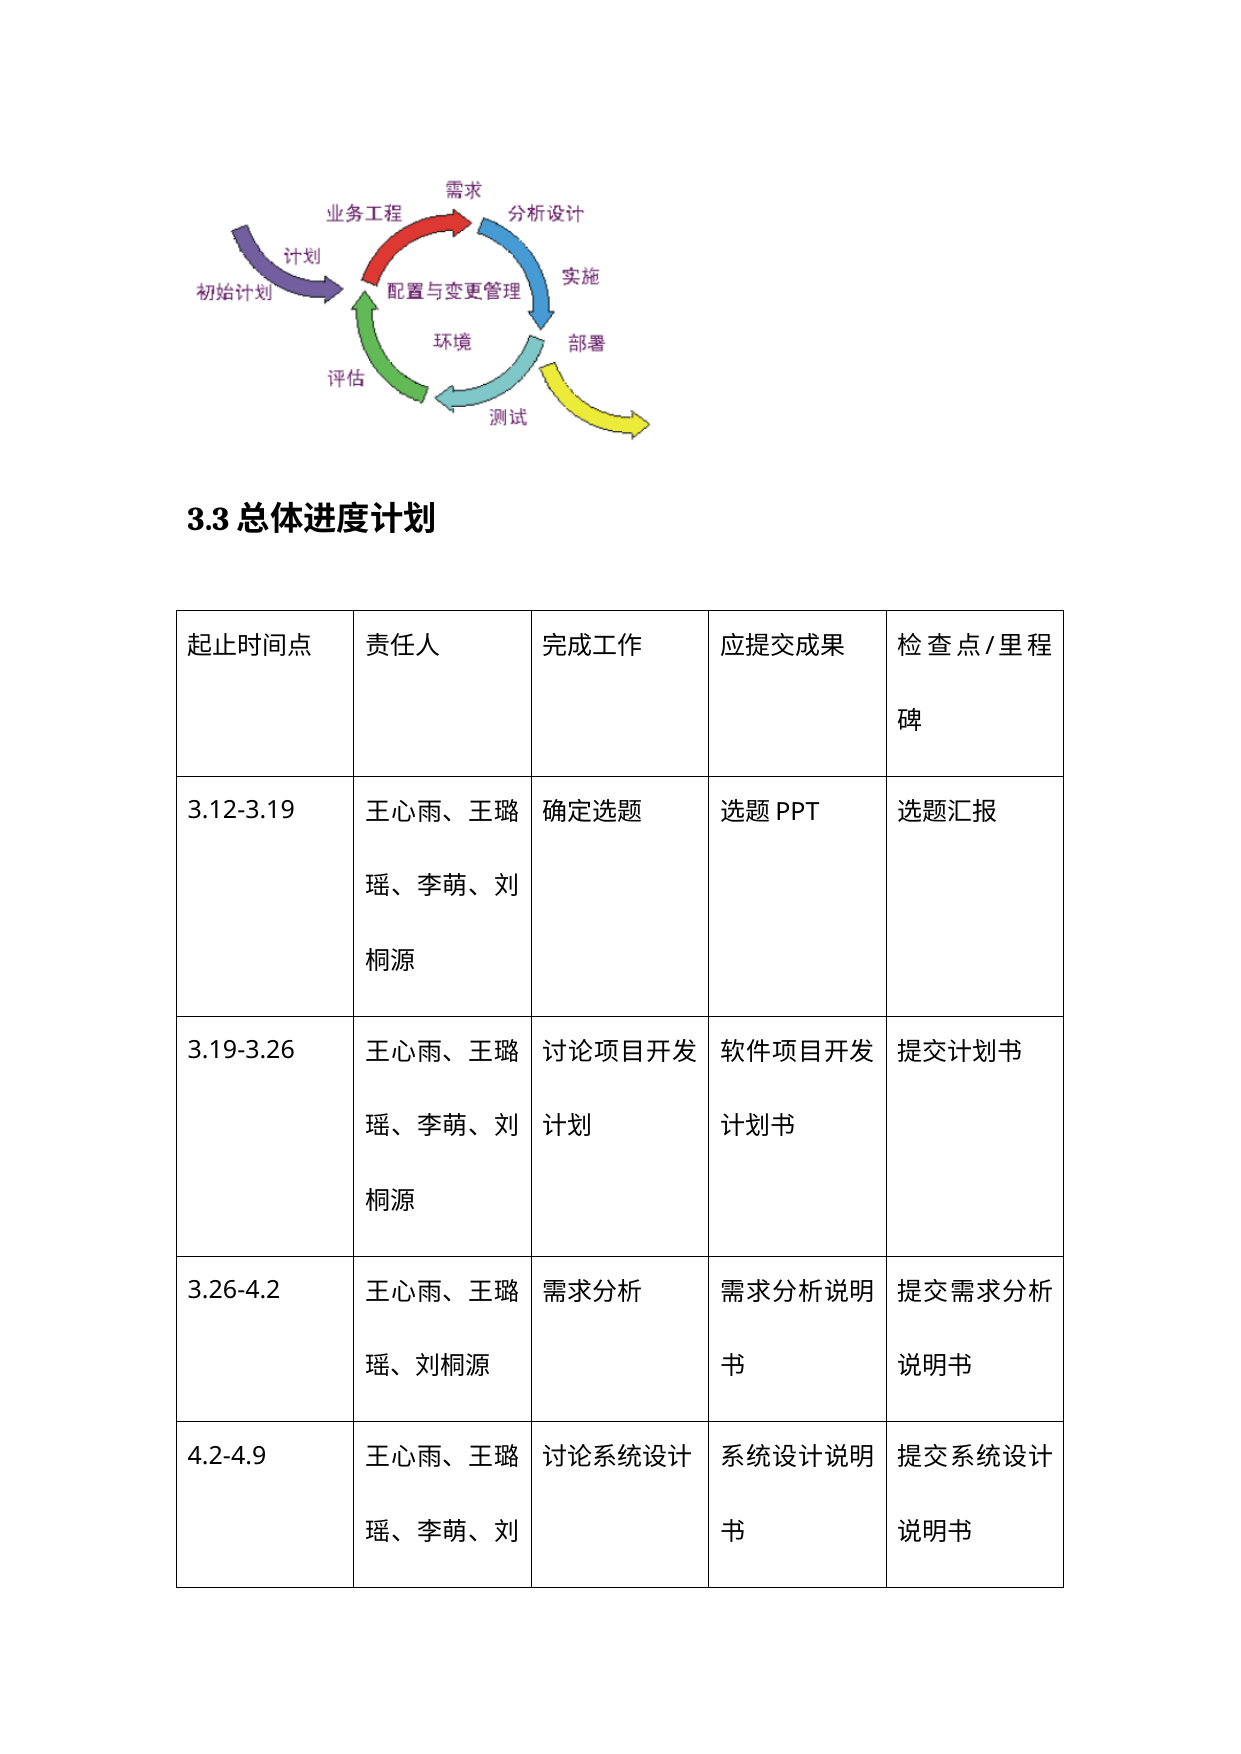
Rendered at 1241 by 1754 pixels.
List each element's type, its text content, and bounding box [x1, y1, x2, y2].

table_header 责任人 [354, 611, 531, 776]
subtitle 3.3 总体进度计划 [187, 485, 1053, 550]
table_header 完成工作 [532, 611, 708, 776]
table_cell 王心雨、王璐瑶、李萌、刘桐源 [354, 1017, 531, 1256]
table_cell 选题汇报 [887, 777, 1063, 1016]
table_cell 提交计划书 [887, 1017, 1063, 1256]
table_cell 王心雨、王璐瑶、李萌、刘桐源 [354, 1422, 531, 1587]
table_cell 讨论系统设计 [532, 1422, 708, 1587]
table_cell 需求分析 [532, 1257, 708, 1421]
table_cell 选题PPT [709, 777, 886, 1016]
table_cell 系统设计说明书 [709, 1422, 886, 1587]
table_cell 提交系统设计说明书 [887, 1422, 1063, 1587]
picture [187, 166, 668, 451]
table_cell 3.12-3.19 [177, 777, 353, 1016]
table_cell 3.19-3.26 [177, 1017, 353, 1256]
table_header 检查点/里程碑 [887, 611, 1063, 776]
table_cell 确定选题 [532, 777, 708, 1016]
table_cell 3.26-4.2 [177, 1257, 353, 1421]
table_header 应提交成果 [709, 611, 886, 776]
table_cell 4.2-4.9 [177, 1422, 353, 1587]
table_cell 需求分析说明书 [709, 1257, 886, 1421]
table_cell 讨论项目开发计划 [532, 1017, 708, 1256]
table_header 起止时间点 [177, 611, 353, 776]
table_cell 软件项目开发计划书 [709, 1017, 886, 1256]
table_cell 提交需求分析说明书 [887, 1257, 1063, 1421]
table_cell 王心雨、王璐瑶、刘桐源 [354, 1257, 531, 1421]
table_cell 王心雨、王璐瑶、李萌、刘桐源 [354, 777, 531, 1016]
